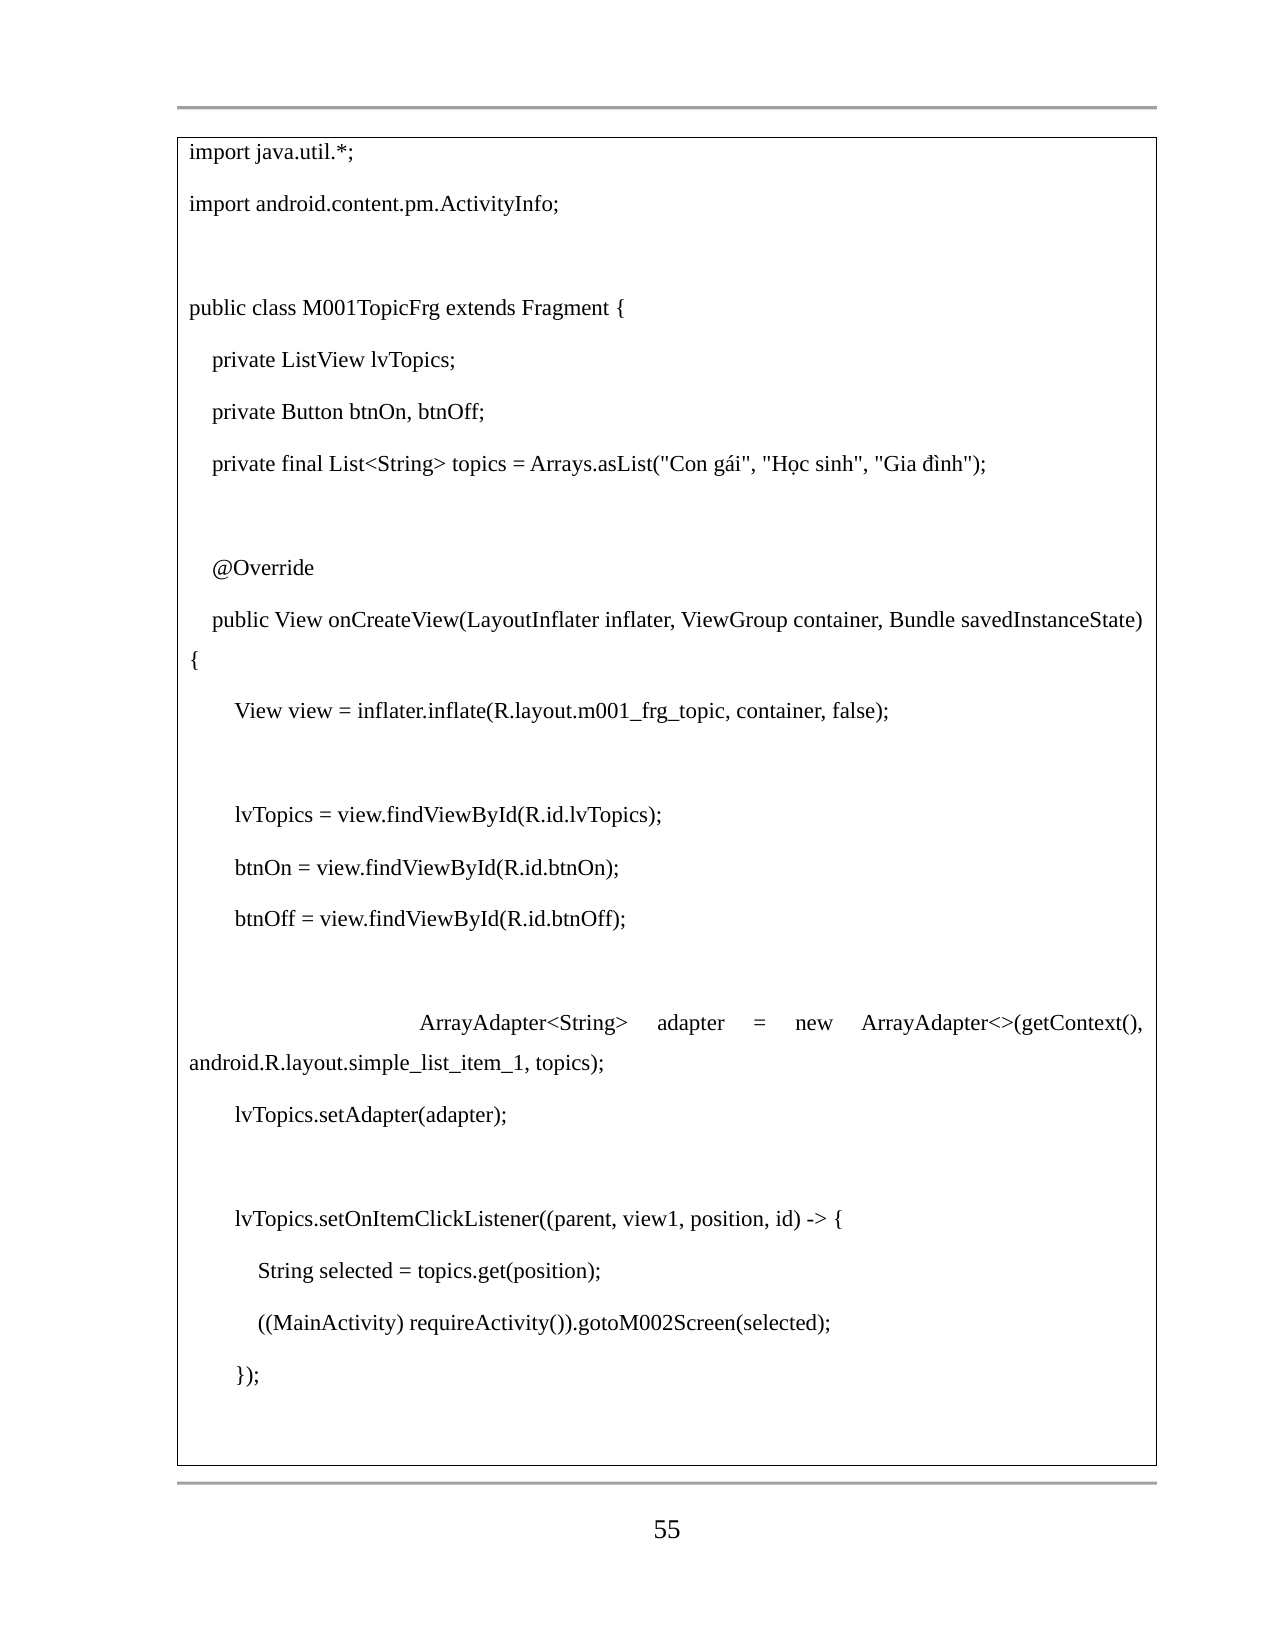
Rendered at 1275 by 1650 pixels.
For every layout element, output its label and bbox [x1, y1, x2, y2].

table_header [178, 138, 1156, 1465]
